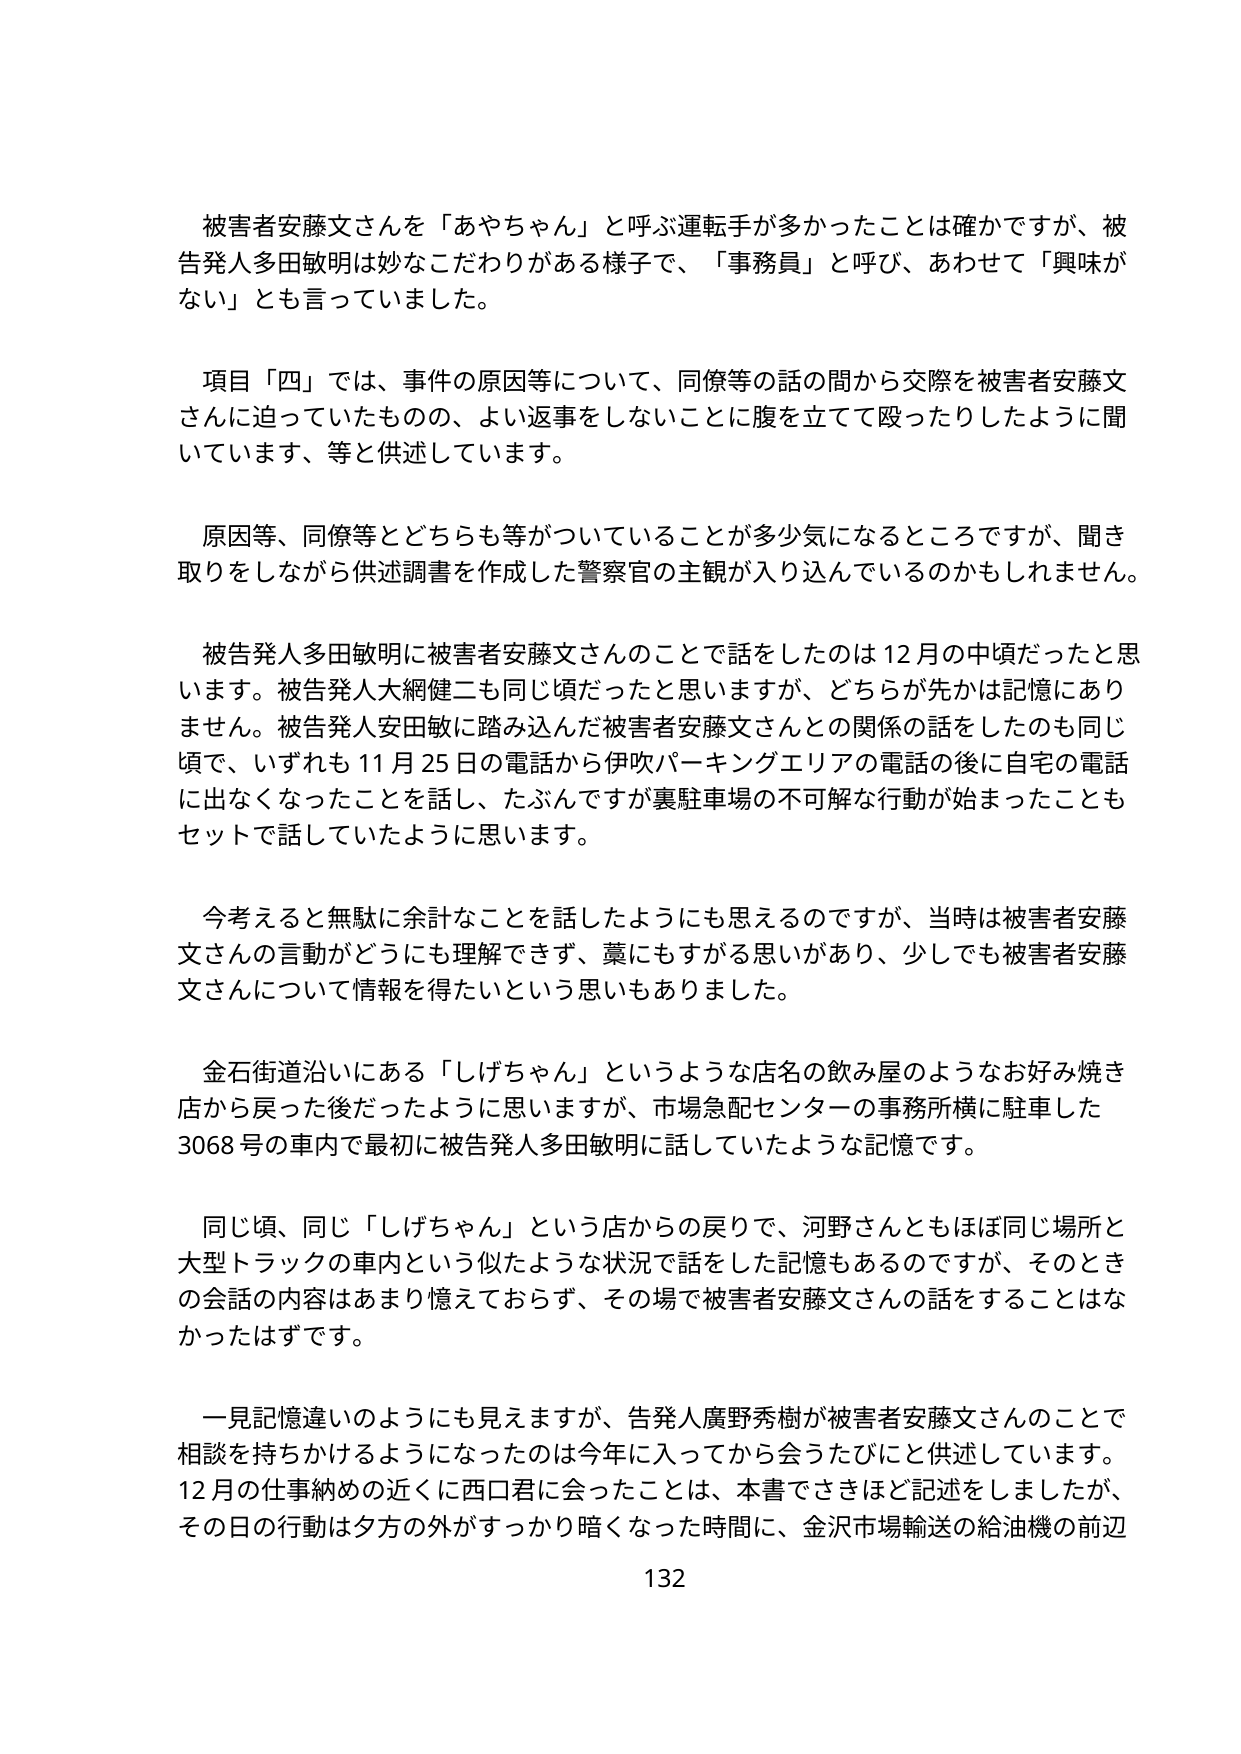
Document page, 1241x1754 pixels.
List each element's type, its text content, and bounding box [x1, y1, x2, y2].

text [177, 1398, 1152, 1543]
text 被告発人多田敏明に被害者安藤文さんのことで話をしたのは12月の中頃だったと思います。被告発人大網健二も同じ頃だったと思いますが、どちらが先かは記憶にありません。被告発人安田敏に踏み込んだ被害者安藤文さんとの関係の話をしたのも同じ頃で、いずれも11月25日の電話から伊吹パーキングエリアの電話の後に自宅の電話に出なくなったことを話し、たぶんですが裏駐車場の不可解な行動が始まったこともセットで話していたように思います。 [177, 634, 1152, 852]
text 同じ頃、同じ「しげちゃん」という店からの戻りで、河野さんともほぼ同じ場所と大型トラックの車内という似たような状況で話をした記憶もあるのですが、そのときの会話の内容はあまり憶えておらず、その場で被害者安藤文さんの話をすることはなかったはずです。 [177, 1207, 1152, 1352]
text 今考えると無駄に余計なことを話したようにも思えるのですが、当時は被害者安藤文さんの言動がどうにも理解できず、藁にもすがる思いがあり、少しでも被害者安藤文さんについて情報を得たいという思いもありました。 [177, 898, 1152, 1007]
text 被害者安藤文さんを「あやちゃん」と呼ぶ運転手が多かったことは確かですが、被告発人多田敏明は妙なこだわりがある様子で、「事務員」と呼び、あわせて「興味がない」とも言っていました。 [177, 207, 1152, 316]
text 原因等、同僚等とどちらも等がついていることが多少気になるところですが、聞き取りをしながら供述調書を作成した警察官の主観が入り込んでいるのかもしれません。 [177, 516, 1152, 589]
text 金石街道沿いにある「しげちゃん」というような店名の飲み屋のようなお好み焼き店から戻った後だったように思いますが、市場急配センターの事務所横に駐車した3068号の車内で最初に被告発人多田敏明に話していたような記憶です。 [177, 1053, 1152, 1161]
text 項目「四」では、事件の原因等について、同僚等の話の間から交際を被害者安藤文さんに迫っていたものの、よい返事をしないことに腹を立てて殴ったりしたように聞いています、等と供述しています。 [177, 361, 1152, 470]
